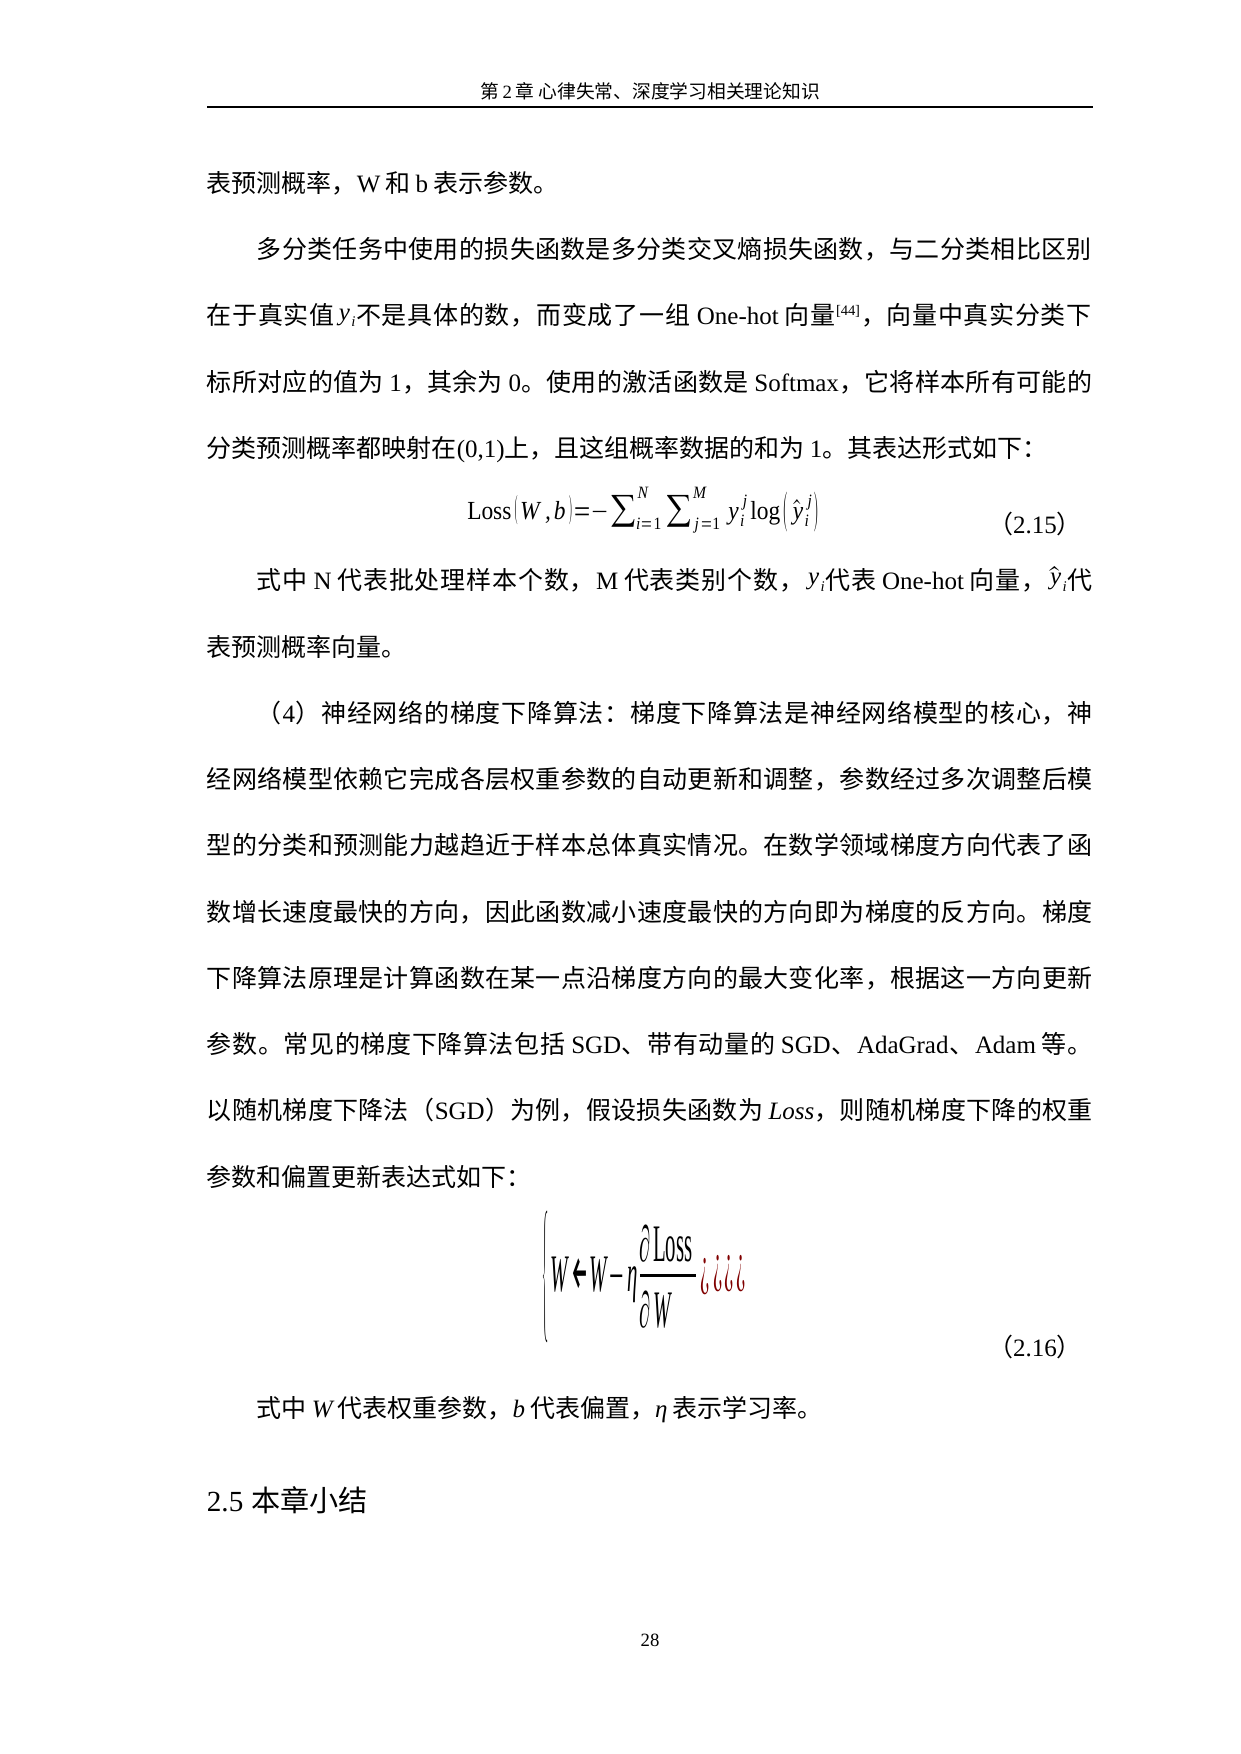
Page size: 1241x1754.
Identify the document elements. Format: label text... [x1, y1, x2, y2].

text 多分类任务中使用的损失函数是多分类交叉熵损失函数，与二分类相比区别在于真实值不是具体的数，而变成了一组One-hot向量[44]，向量中真实分类下标所对应的值为1，其余为0。使用的激活函数是Softmax，它将样本所有可能的分类预测概率都映射在(0,1)上，且这组概率数据的和为1。其表达形式如下： [207, 214, 1093, 479]
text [207, 148, 1093, 214]
text （2.16） [207, 1208, 1093, 1374]
text （2.15） [207, 479, 1093, 546]
text 式中N代表批处理样本个数，M代表类别个数，代表One-hot向量，代表预测概率向量。 [207, 546, 1093, 678]
text 2.5 本章小结 [207, 1465, 1093, 1531]
text 式中W代表权重参数，b代表偏置，η表示学习率。 [207, 1374, 1093, 1440]
text （4）神经网络的梯度下降算法：梯度下降算法是神经网络模型的核心，神经网络模型依赖它完成各层权重参数的自动更新和调整，参数经过多次调整后模型的分类和预测能力越趋近于样本总体真实情况。在数学领域梯度方向代表了函数增长速度最快的方向，因此函数减小速度最快的方向即为梯度的反方向。梯度下降算法原理是计算函数在某一点沿梯度方向的最大变化率，根据这一方向更新参数。常见的梯度下降算法包括SGD、带有动量的SGD、AdaGrad、Adam等。以随机梯度下降法（SGD）为例，假设损失函数为Loss，则随机梯度下降的权重参数和偏置更新表达式如下： [207, 678, 1093, 1208]
